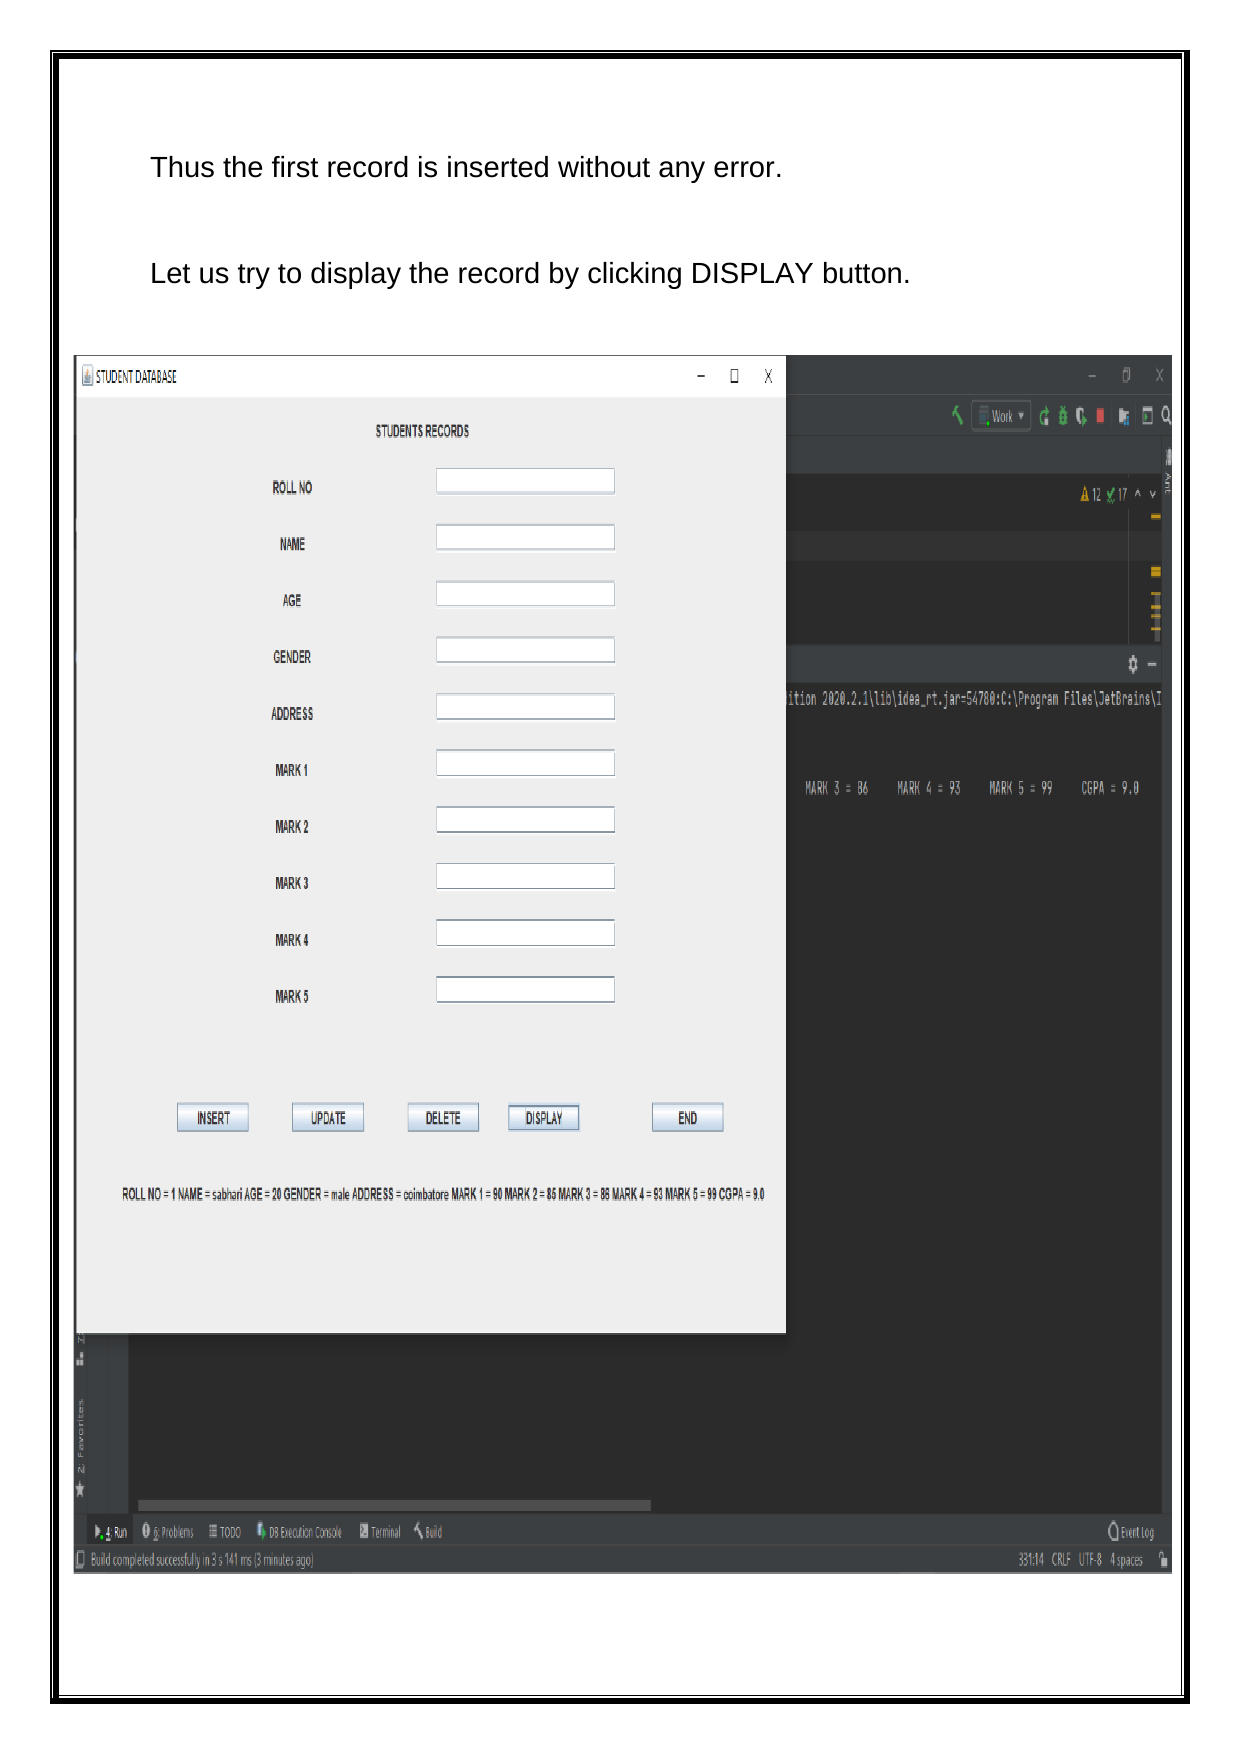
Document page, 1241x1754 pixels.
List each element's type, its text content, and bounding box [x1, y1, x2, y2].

text Thus the first record is inserted without any error. [150, 150, 1090, 183]
text Let us try to display the record by clicking DISPLAY button. [150, 256, 1090, 289]
picture [71, 355, 1171, 1571]
